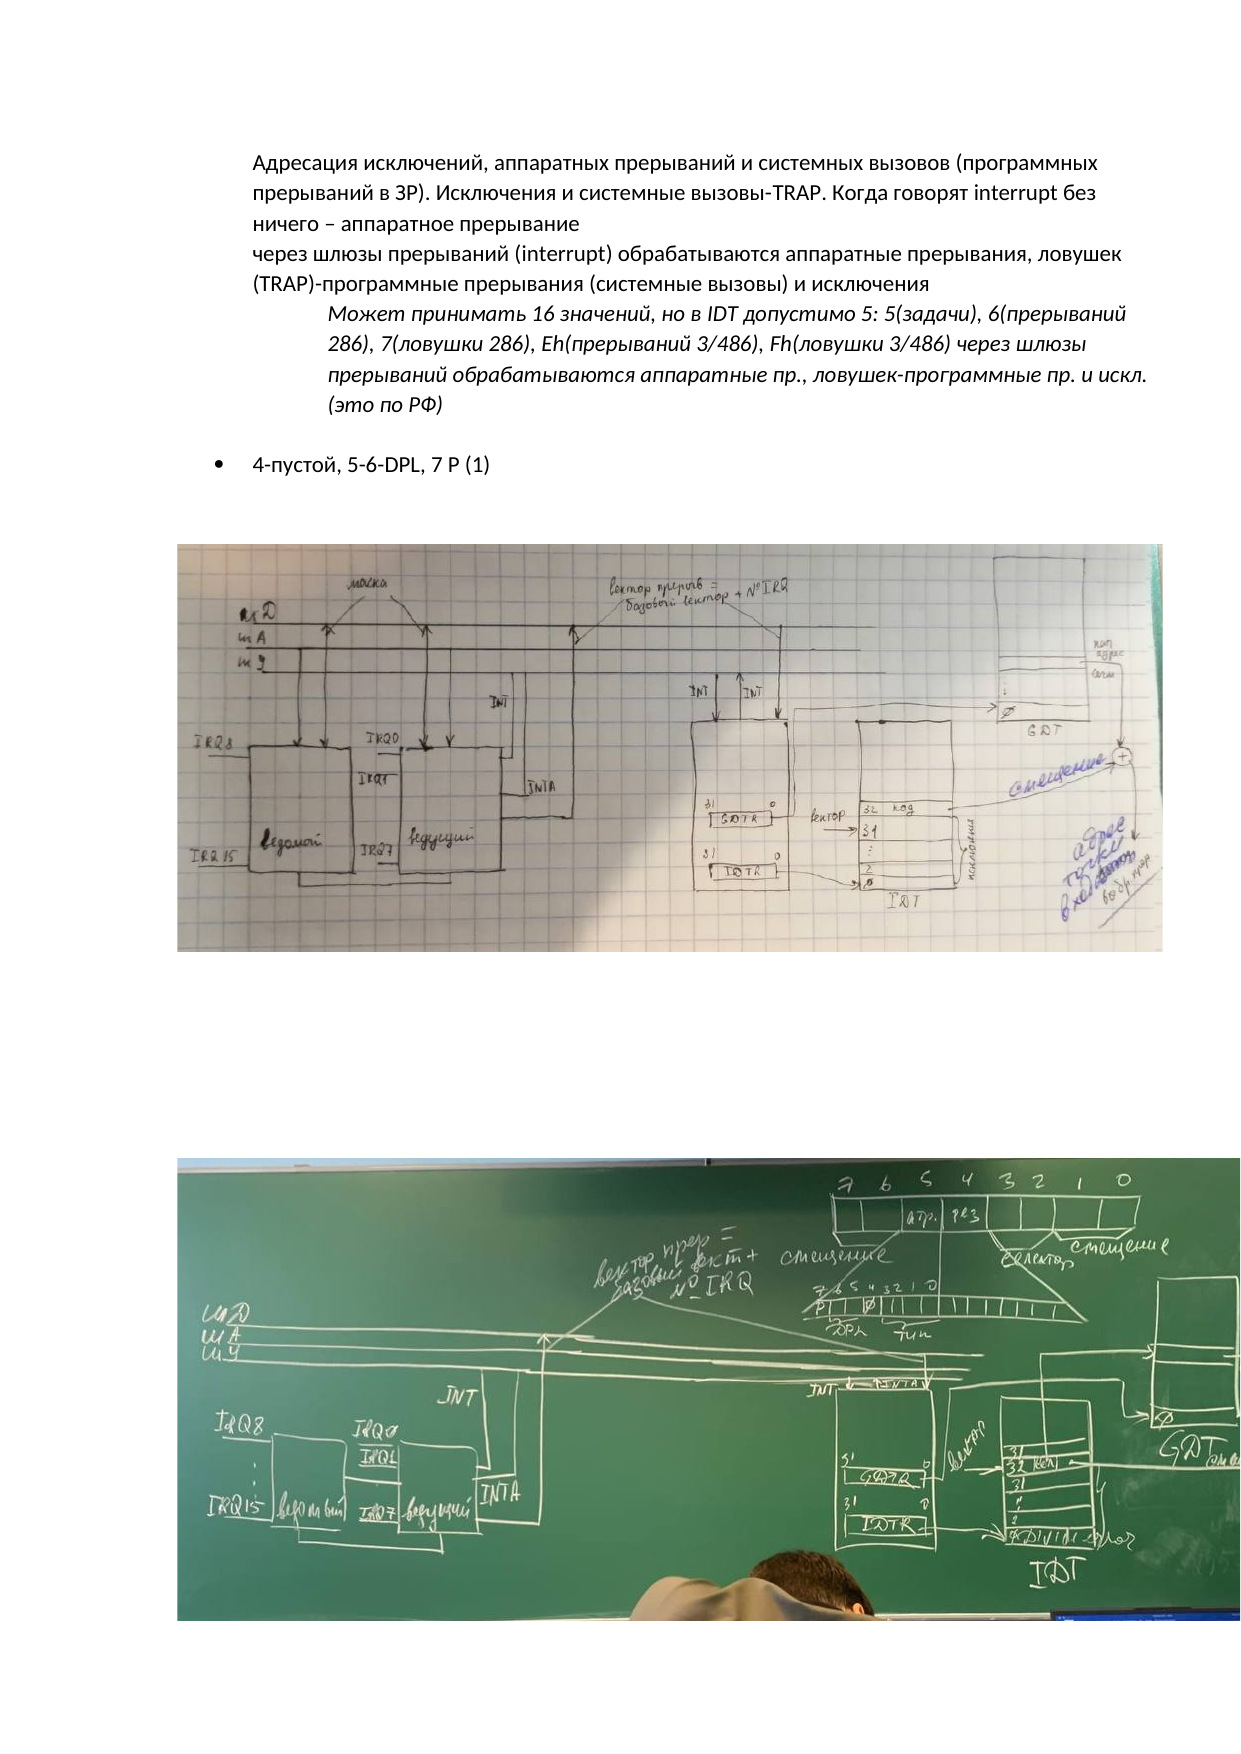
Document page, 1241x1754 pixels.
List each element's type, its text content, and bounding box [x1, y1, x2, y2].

list Может принимать 16 значений, но в IDT допустимо 5: 5(задачи), 6(прерываний 286), 7(ловушки 286), Eh(прерываний 3/486), Fh(ловушки 3/486) через шлюзы прерываний обрабатываются аппаратные пр., ловушек-программные пр. и искл. (это по РФ) [327, 299, 1152, 418]
picture [177, 1158, 1241, 1621]
list 4-пустой, 5-6-DPL, 7 P (1) [215, 450, 1152, 478]
list через шлюзы прерываний (interrupt) обрабатываются аппаратные прерывания, ловушек (TRAP)-программные прерывания (системные вызовы) и исключения [252, 239, 1152, 297]
list Адресация исключений, аппаратных прерываний и системных вызовов (программных прерываний в ЗР). Исключения и системные вызовы-TRAP. Когда говорят interrupt без ничего – аппаратное прерывание [252, 148, 1152, 237]
picture [177, 544, 1163, 952]
